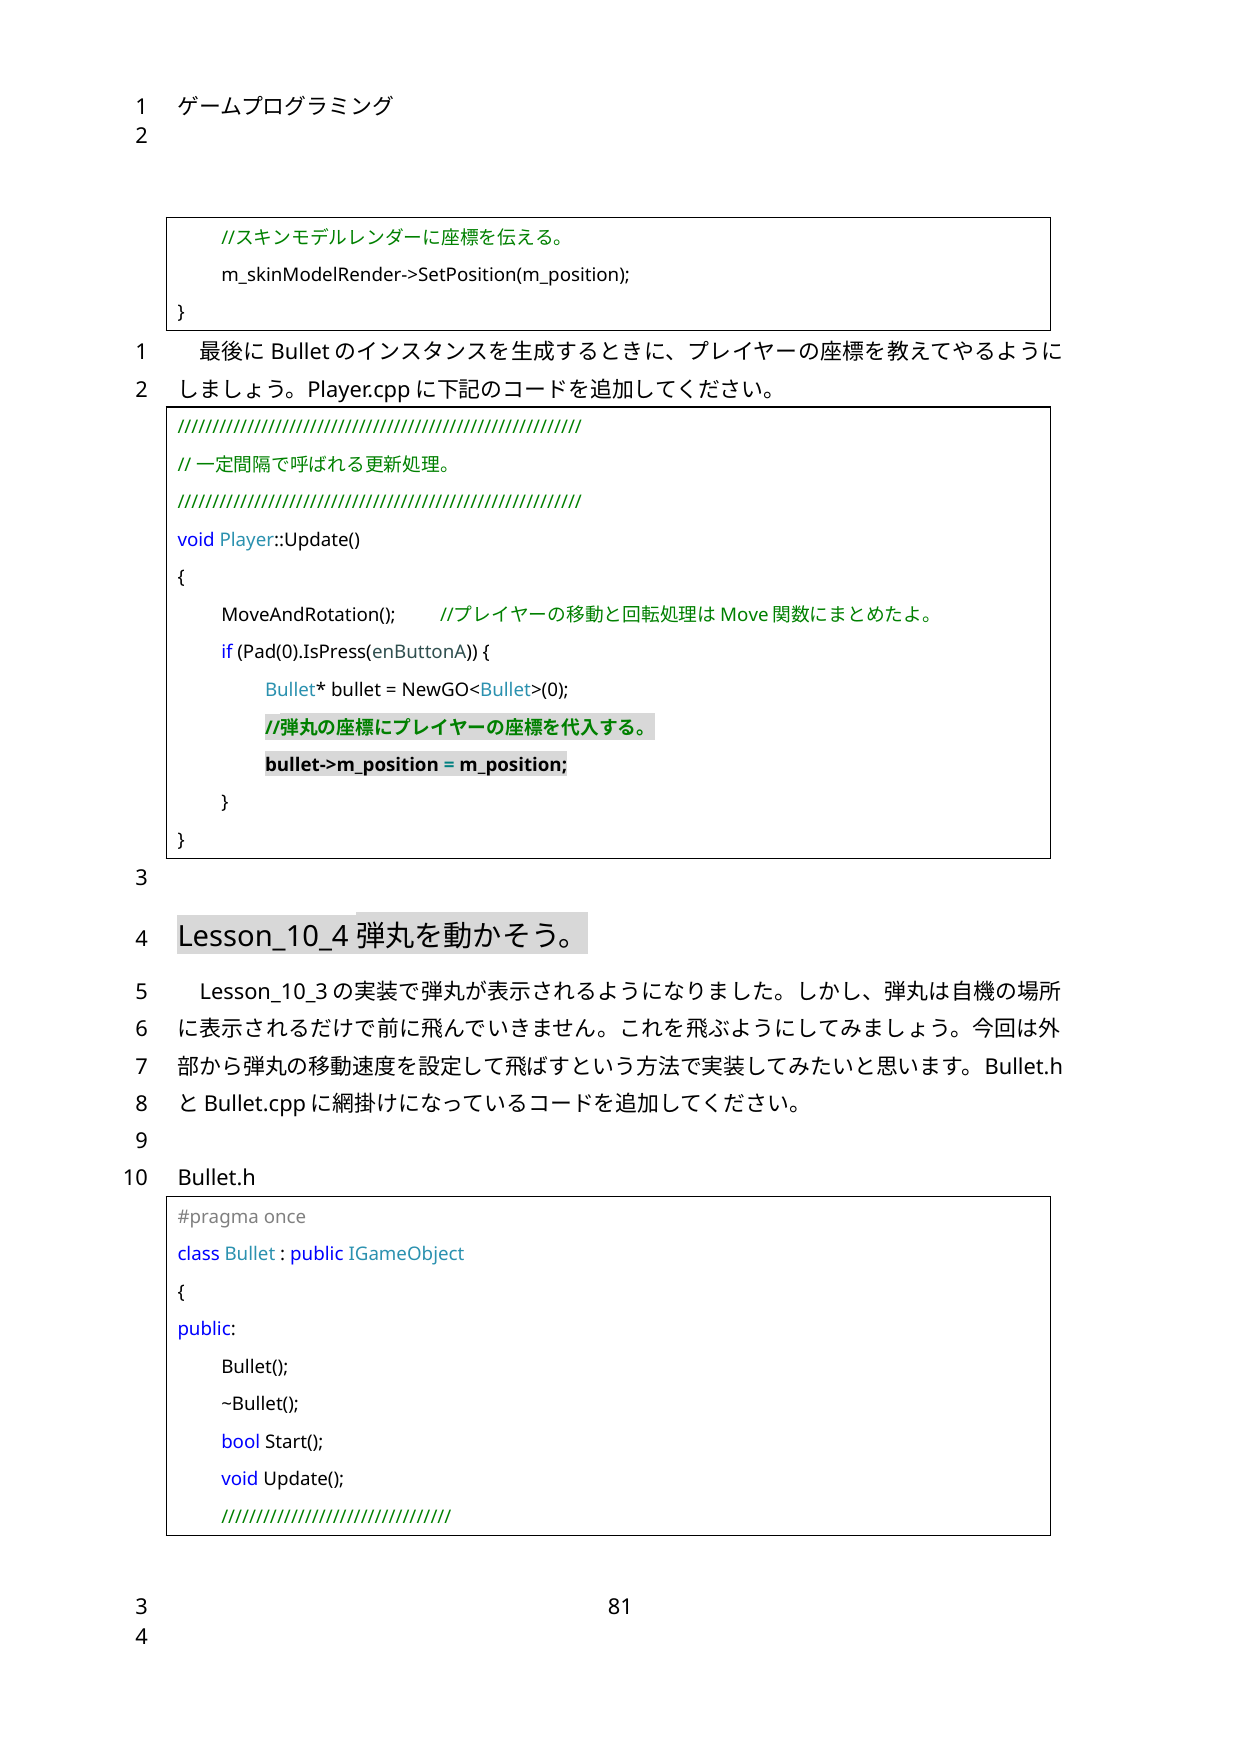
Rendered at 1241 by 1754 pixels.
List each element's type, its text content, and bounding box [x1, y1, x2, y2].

table_header ////////////////////////////////////////////////////////// // 一定間隔で呼ばれる更新処理。 ////////////////////////////////////////////////////////// void Player::Update() { MoveAndRotation(); //プレイヤーの移動と回転処理はMove関数にまとめたよ。 if (Pad(0).IsPress(enButtonA)) { Bullet* bullet = NewGO<Bullet>(0); //弾丸の座標にプレイヤーの座標を代入する。 bullet->m_position = m_position; } } [167, 408, 1050, 857]
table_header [167, 218, 1050, 330]
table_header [167, 1197, 1050, 1534]
text Lesson_10_3の実装で弾丸が表示されるようになりました。しかし、弾丸は自機の場所に表示されるだけで前に飛んでいきません。これを飛ぶようにしてみましょう。今回は外部から弾丸の移動速度を設定して飛ばすという方法で実装してみたいと思います。Bullet.hとBullet.cppに網掛けになっているコードを追加してください。 [177, 971, 1063, 1121]
text 最後にBulletのインスタンスを生成するときに、プレイヤーの座標を教えてやるようにしましょう。Player.cppに下記のコードを追加してください。 [177, 331, 1063, 406]
text Bullet.h [177, 1158, 1063, 1196]
subtitle Lesson_10_4 弾丸を動かそう。 [177, 896, 1063, 971]
